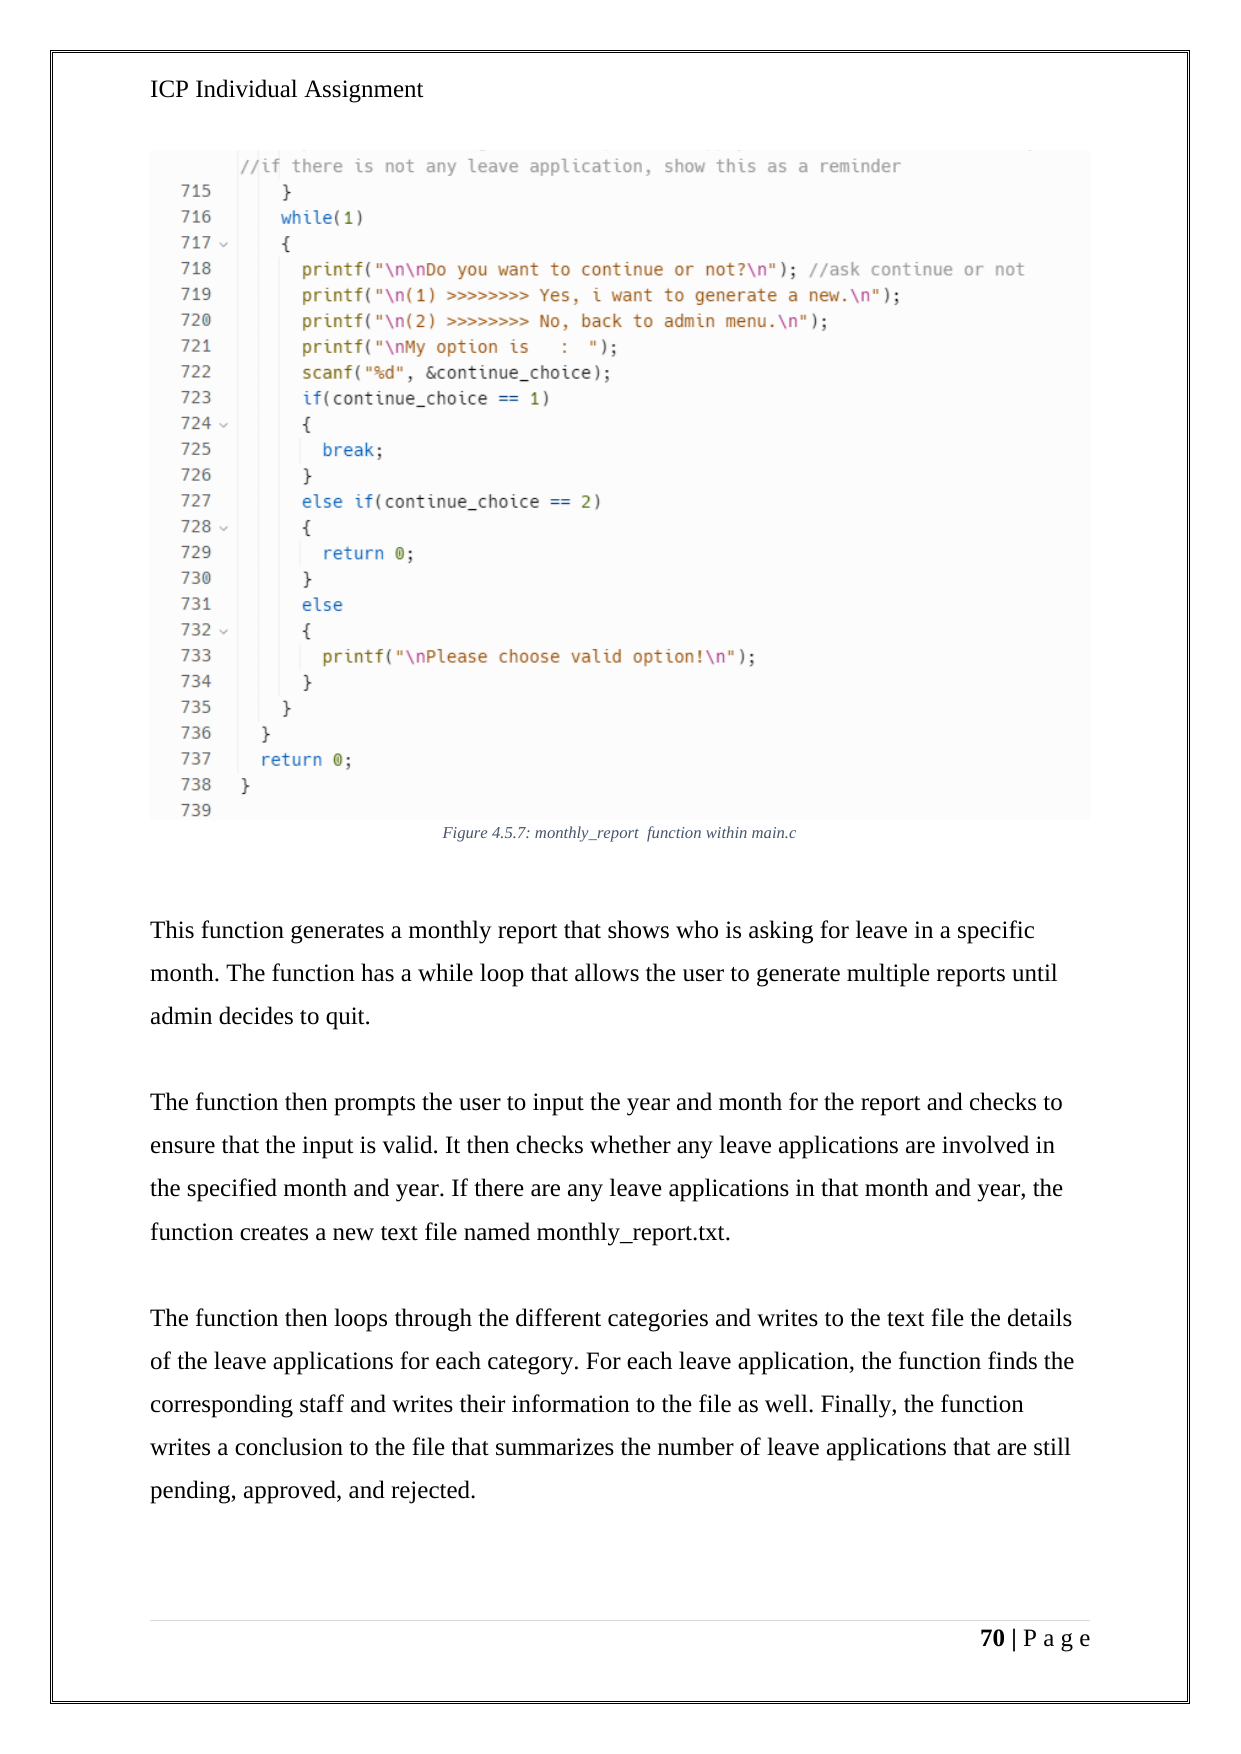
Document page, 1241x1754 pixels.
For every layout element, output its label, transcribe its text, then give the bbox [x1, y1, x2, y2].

text Figure 4.5.7: monthly_report function within main.c [150, 820, 1090, 842]
picture [150, 150, 1091, 820]
text The function then loops through the different categories and writes to the text file the details of the leave applications for each category. For each leave application, the function finds the corresponding staff and writes their information to the file as well. Finally, the function writes a conclusion to the file that summarizes the number of leave applications that are still pending, approved, and rejected. [150, 1303, 1090, 1504]
text The function then prompts the user to input the year and month for the report and checks to ensure that the input is valid. It then checks whether any leave applications are involved in the specified month and year. If there are any leave applications in that month and year, the function creates a new text file named monthly_report.txt. [150, 1087, 1090, 1245]
text This function generates a monthly report that shows who is asking for leave in a specific month. The function has a while loop that allows the user to generate multiple reports until admin decides to quit. [150, 915, 1090, 1030]
